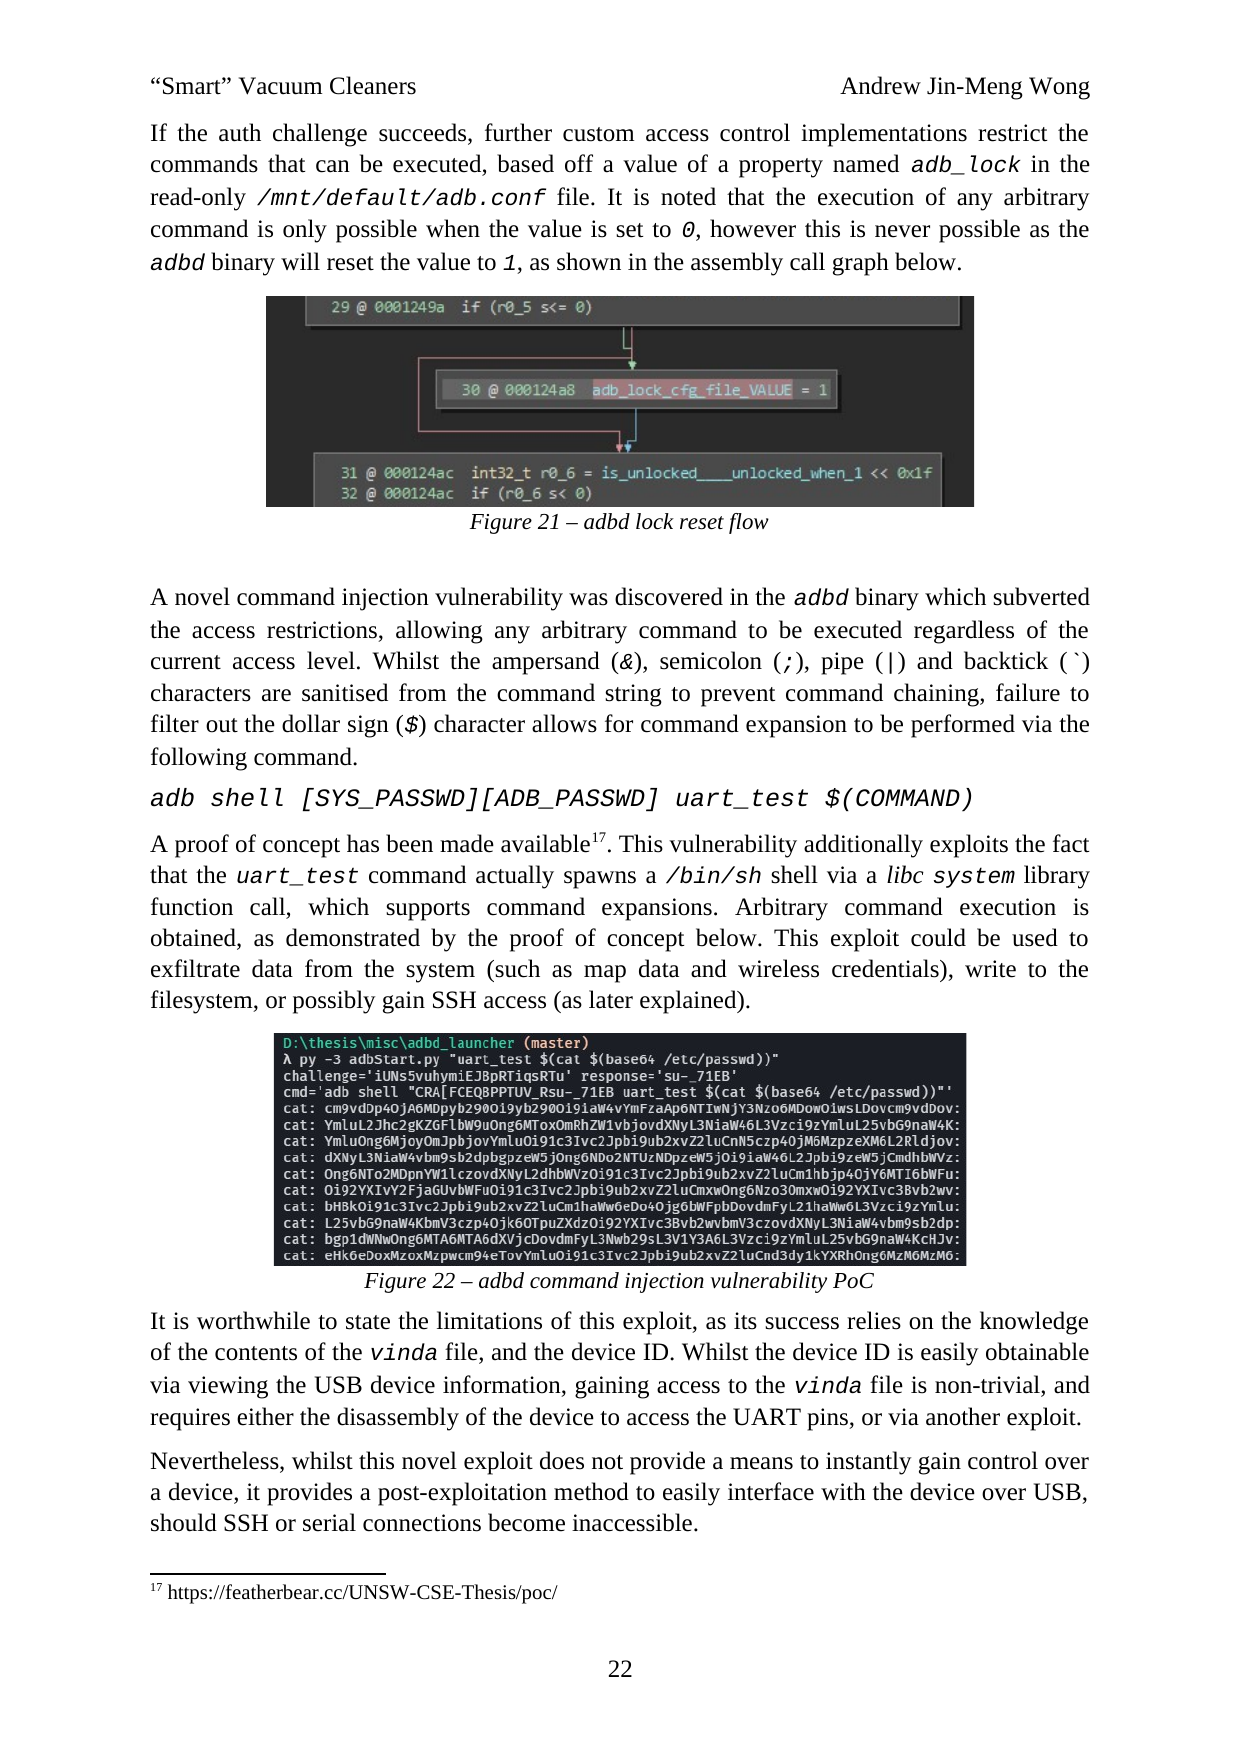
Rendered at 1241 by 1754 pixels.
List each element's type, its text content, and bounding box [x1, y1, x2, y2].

text adb shell [SYS_PASSWD][ADB_PASSWD] uart_test $(COMMAND) [150, 786, 1090, 814]
text A proof of concept has been made available. This vulnerability additionally exploits the fact that the uart_test command actually spawns a /bin/sh shell via a libc system library function call, which supports command expansions. Arbitrary command execution is obtained, as demonstrated by the proof of concept below. This exploit could be used to exfiltrate data from the system (such as map data and wireless credentials), write to the filesystem, or possibly gain SSH access (as later explained). [150, 829, 1090, 1014]
text It is worthwhile to state the limitations of this exploit, as its success relies on the knowledge of the contents of the vinda file, and the device ID. Whilst the device ID is easily obtainable via viewing the USB device information, gaining access to the vinda file is non-trivial, and requires either the disassembly of the device to access the UART pins, or via another exploit. [150, 1306, 1090, 1431]
text A novel command injection vulnerability was discovered in the adbd binary which subverted the access restrictions, allowing any arbitrary command to be executed regardless of the current access level. Whilst the ampersand (&), semicolon (;), pipe (|) and backtick (`) characters are sanitised from the command string to prevent command chaining, failure to filter out the dollar sign ($) character allows for command expansion to be performed via the following command. [150, 582, 1090, 771]
text Nevertheless, whilst this novel exploit does not provide a means to instantly gain control over a device, it provides a post-exploitation method to easily interface with the device over USB, should SSH or serial connections become inaccessible. [150, 1446, 1090, 1537]
picture [266, 296, 975, 507]
picture [273, 1033, 967, 1266]
text If the auth challenge succeeds, further custom access control implementations restrict the commands that can be executed, based off a value of a property named adb_lock in the read-only /mnt/default/adb.conf file. It is noted that the execution of any arbitrary command is only possible when the value is set to 0, however this is never possible as the adbd binary will reset the value to 1, as shown in the assembly call graph below. [150, 118, 1090, 277]
